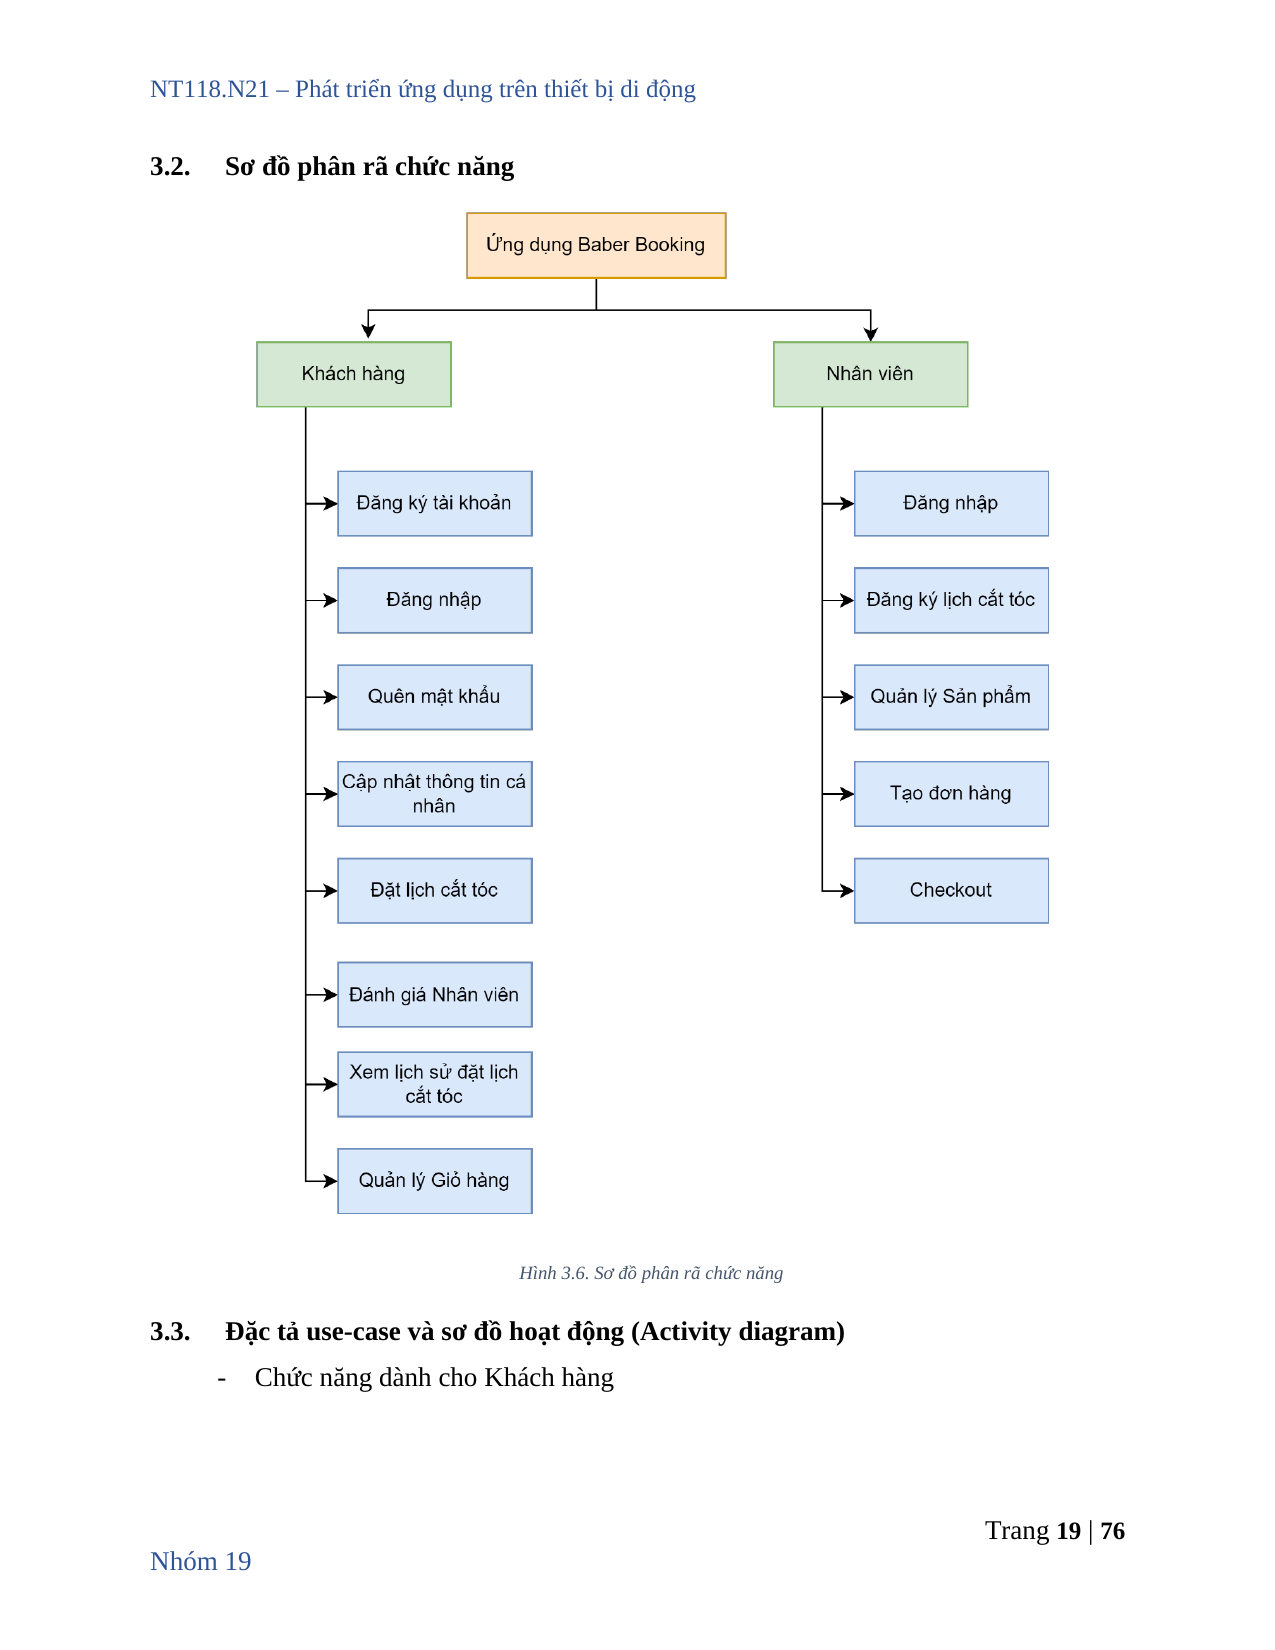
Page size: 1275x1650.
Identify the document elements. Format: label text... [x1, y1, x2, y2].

subtitle Đặc tả use-case và sơ đồ hoạt động (Activity diagram) [150, 1315, 1125, 1346]
list Chức năng dành cho Khách hàng [217, 1362, 1125, 1393]
subtitle Sơ đồ phân rã chức năng [150, 150, 1125, 181]
picture [240, 196, 1064, 1230]
